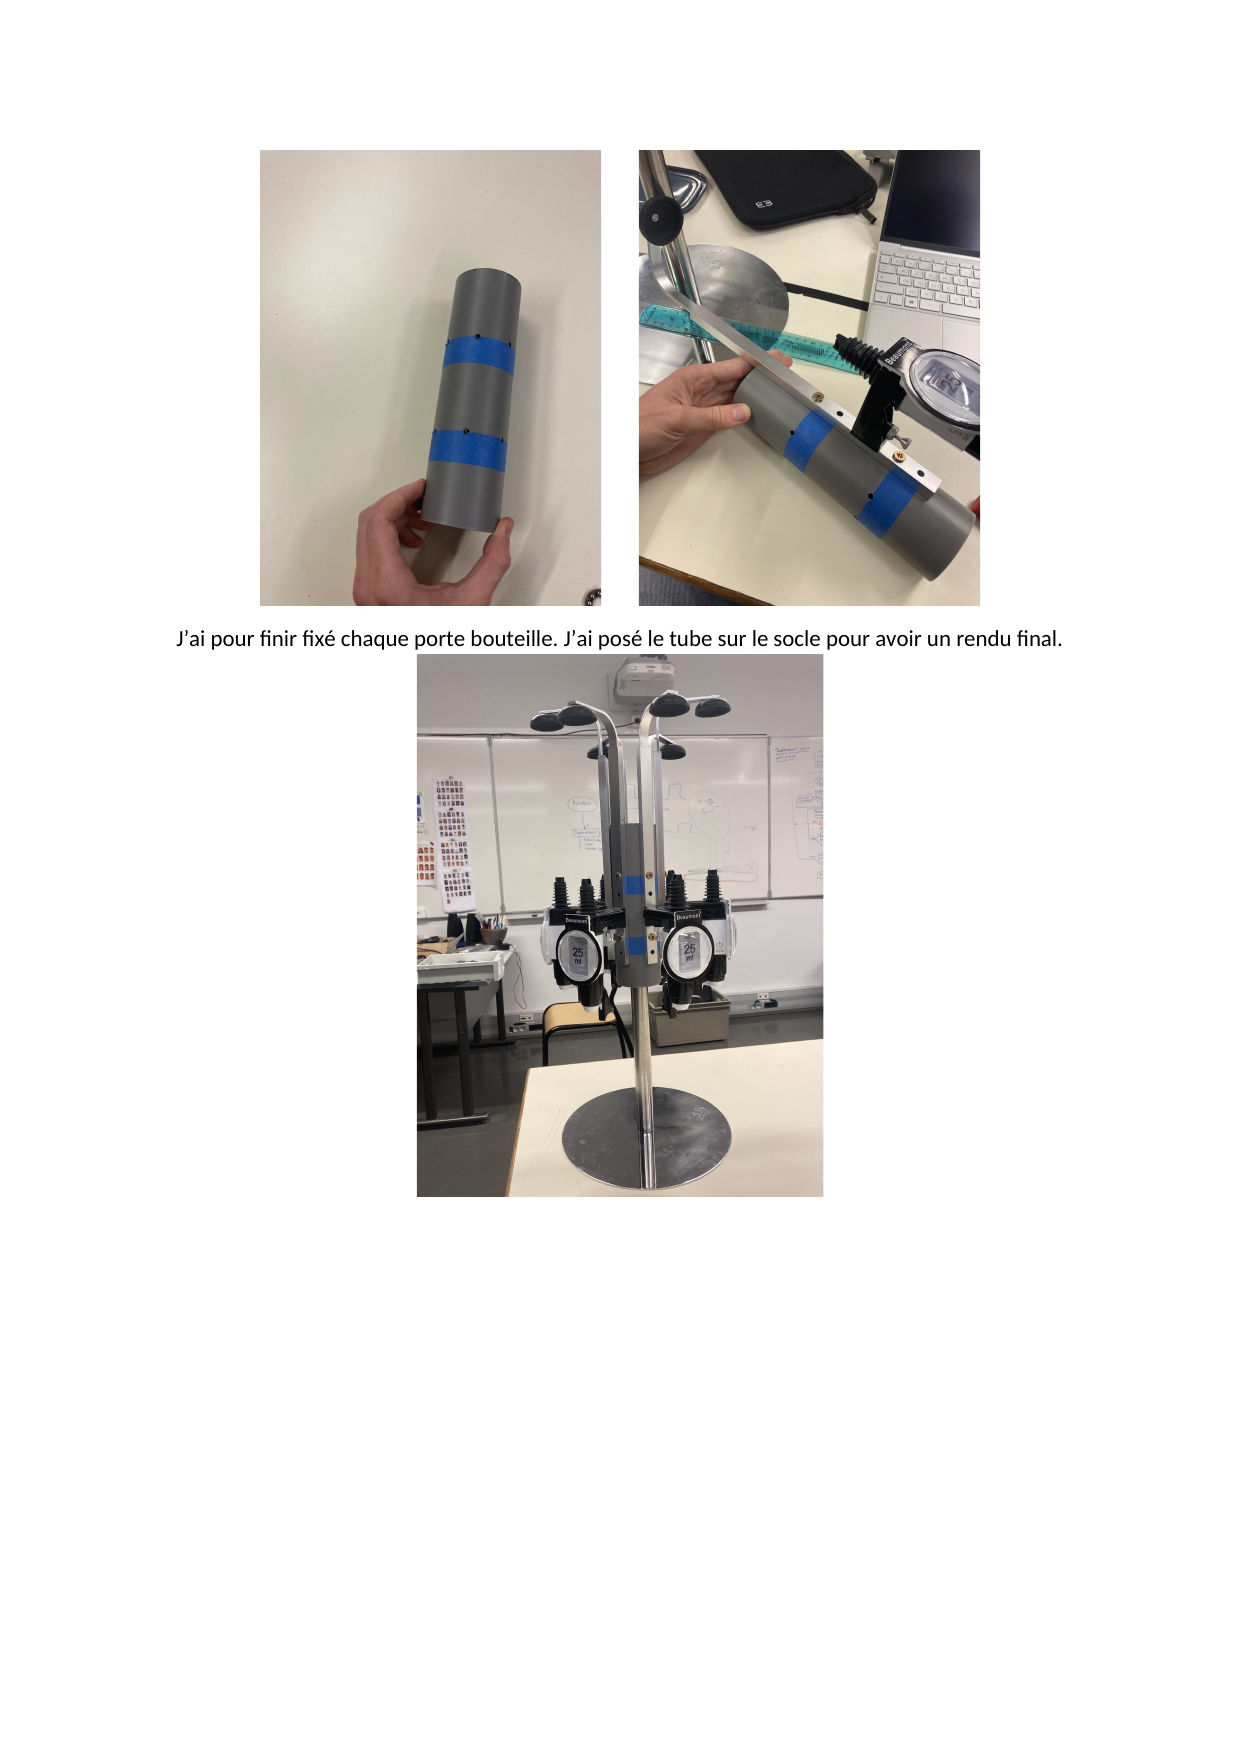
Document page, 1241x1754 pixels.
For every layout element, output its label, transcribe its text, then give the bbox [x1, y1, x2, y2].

text J’ai pour finir fixé chaque porte bouteille. J’ai posé le tube sur le socle pour avoir un rendu final. [150, 624, 1090, 1196]
